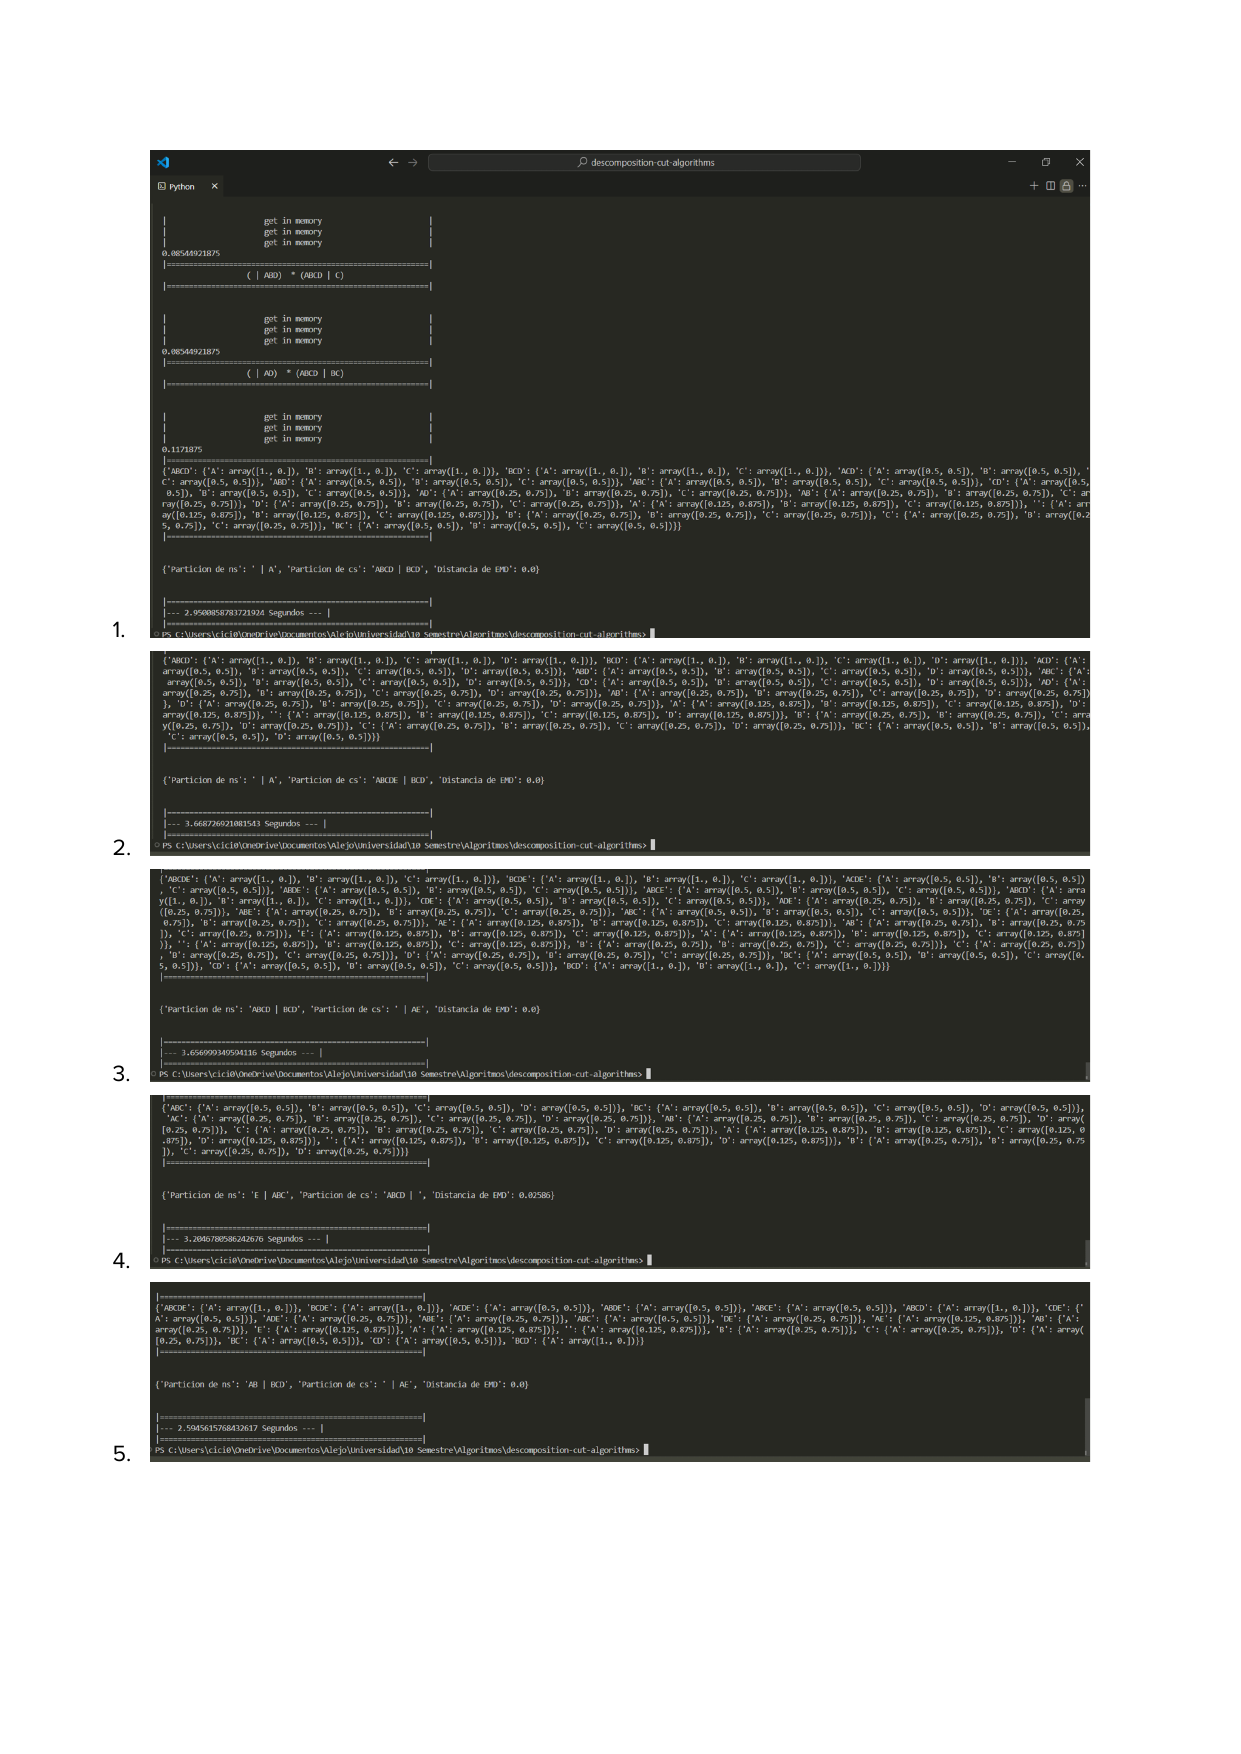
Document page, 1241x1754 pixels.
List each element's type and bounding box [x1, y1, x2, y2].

picture [150, 1095, 1091, 1269]
picture [150, 1282, 1091, 1462]
picture [150, 651, 1091, 856]
picture [150, 869, 1091, 1082]
picture [150, 150, 1091, 638]
